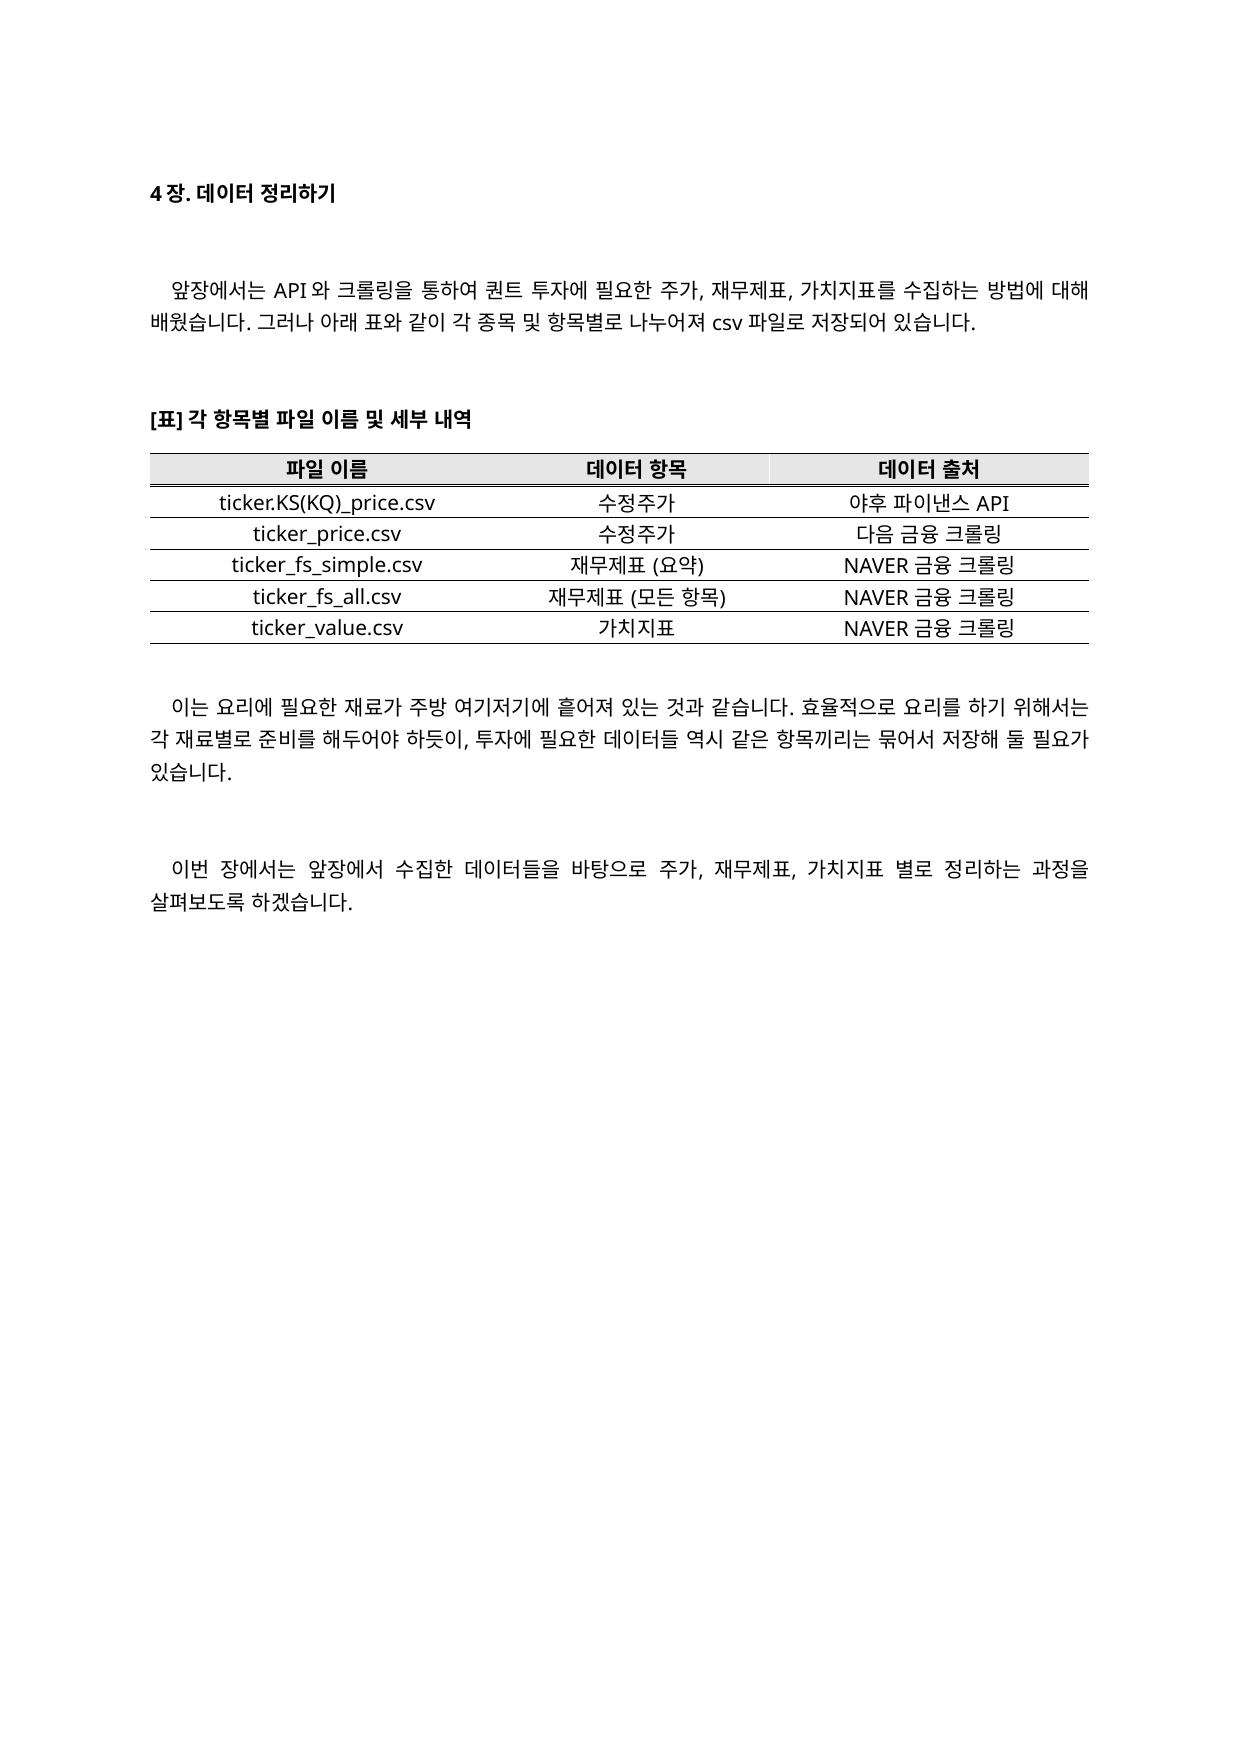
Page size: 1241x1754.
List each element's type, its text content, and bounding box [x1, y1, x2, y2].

table_cell 재무제표 (요약) [504, 550, 769, 580]
table_cell ticker_value.csv [150, 612, 504, 643]
table_header 데이터 항목 [504, 454, 769, 484]
table_cell 가치지표 [504, 612, 769, 643]
table_header 데이터 출처 [770, 454, 1089, 484]
table_cell ticker_price.csv [150, 518, 504, 548]
table_cell NAVER 금융 크롤링 [770, 581, 1089, 611]
text 이번 장에서는 앞장에서 수집한 데이터들을 바탕으로 주가, 재무제표, 가치지표 별로 정리하는 과정을 살펴보도록 하겠습니다. [150, 853, 1090, 916]
table_cell 재무제표 (모든 항목) [504, 581, 769, 611]
table_cell ticker_fs_simple.csv [150, 550, 504, 580]
table_cell ticker.KS(KQ)_price.csv [150, 487, 504, 517]
text 4장. 데이터 정리하기 [150, 177, 1090, 207]
table_cell 수정주가 [504, 487, 769, 517]
table_cell NAVER 금융 크롤링 [770, 612, 1089, 643]
table_cell NAVER 금융 크롤링 [770, 550, 1089, 580]
table_cell ticker_fs_all.csv [150, 581, 504, 611]
text 이는 요리에 필요한 재료가 주방 여기저기에 흩어져 있는 것과 같습니다. 효율적으로 요리를 하기 위해서는 각 재료별로 준비를 해두어야 하듯이, 투자에 필요한 데이터들 역시 같은 항목끼리는 묶어서 저장해 둘 필요가 있습니다. [150, 691, 1090, 787]
text 앞장에서는 API와 크롤링을 통하여 퀀트 투자에 필요한 주가, 재무제표, 가치지표를 수집하는 방법에 대해 배웠습니다. 그러나 아래 표와 같이 각 종목 및 항목별로 나누어져 csv 파일로 저장되어 있습니다. [150, 274, 1090, 337]
table_cell 다음 금융 크롤링 [770, 518, 1089, 548]
table_header 파일 이름 [150, 454, 504, 484]
text [표] 각 항목별 파일 이름 및 세부 내역 [150, 403, 1090, 433]
table_cell 야후 파이낸스 API [770, 487, 1089, 517]
table_cell 수정주가 [504, 518, 769, 548]
